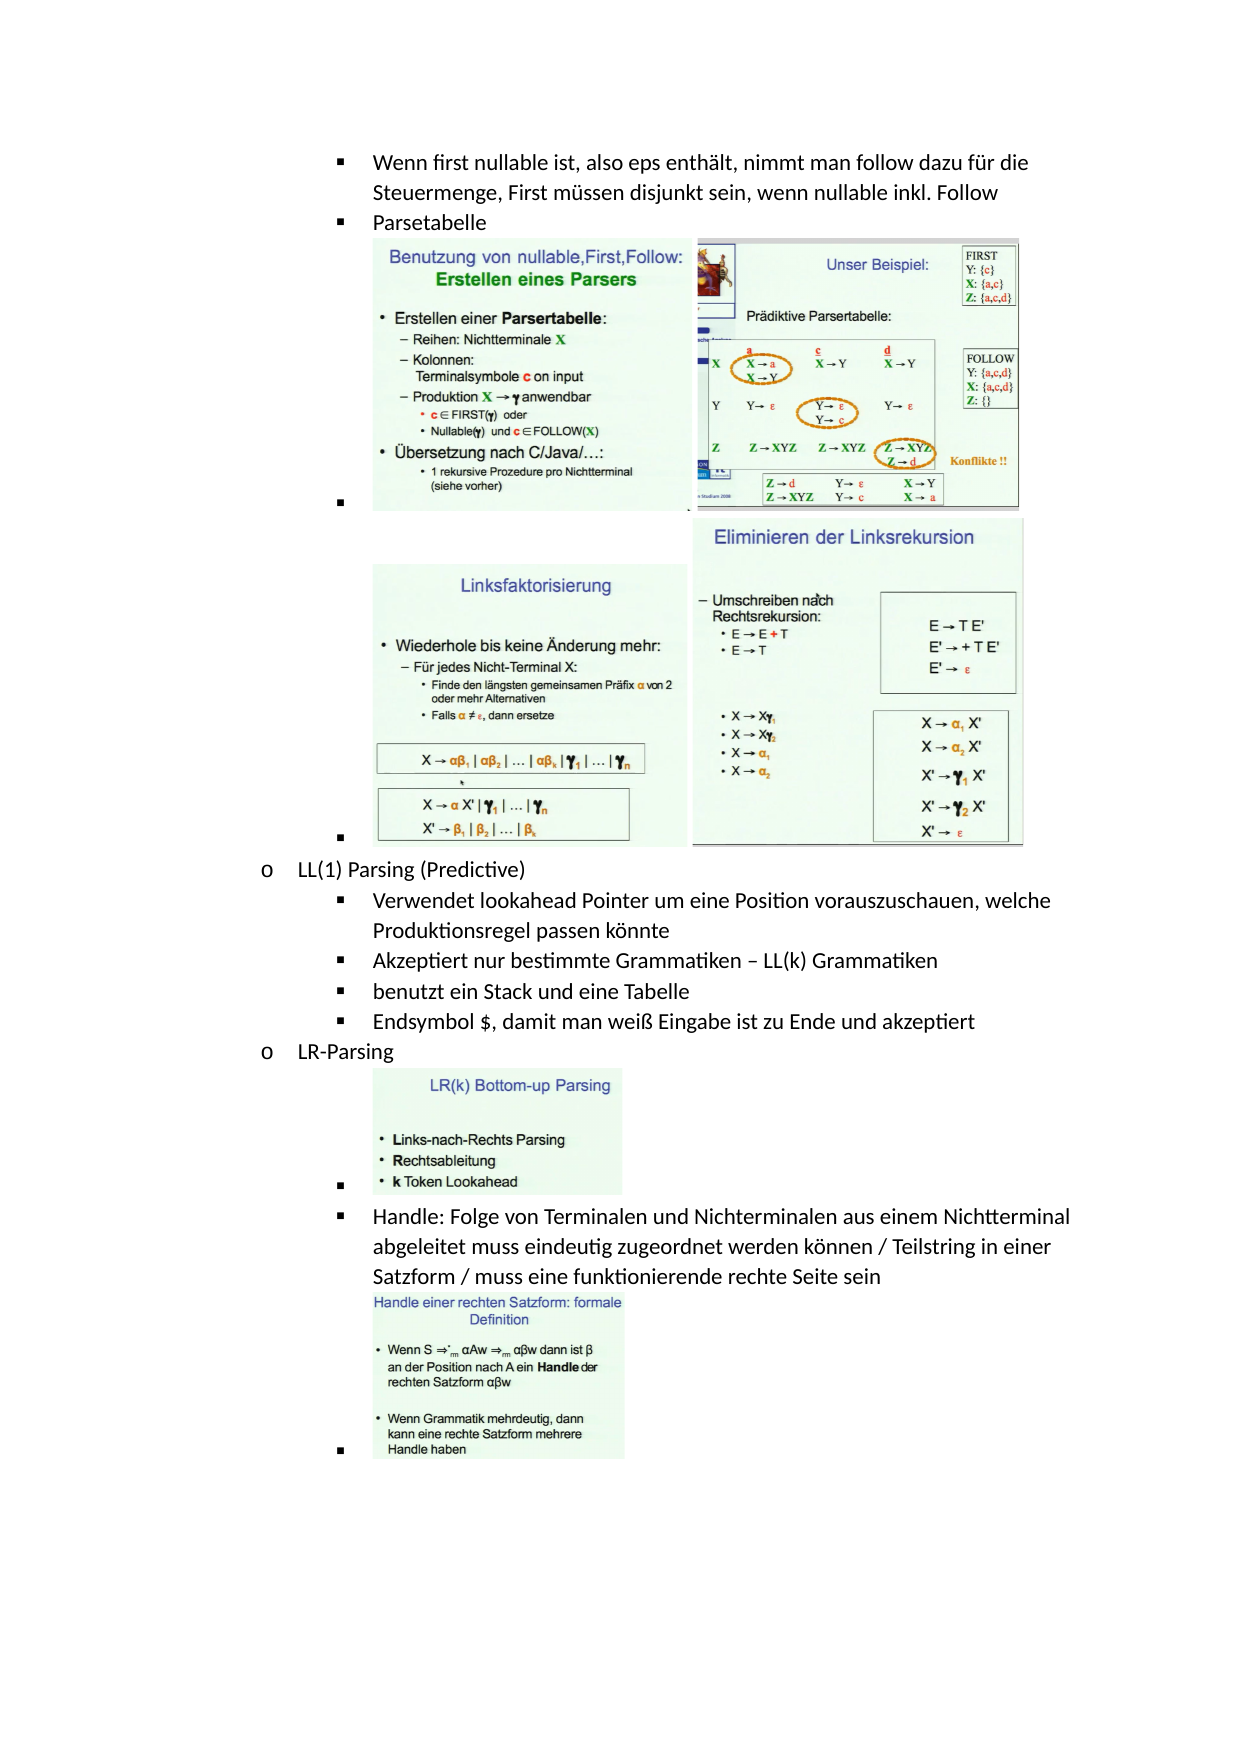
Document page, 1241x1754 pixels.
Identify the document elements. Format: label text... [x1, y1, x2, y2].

list LR-Parsing [260, 1037, 1093, 1066]
picture [372, 1292, 625, 1459]
picture [697, 238, 1020, 511]
list Akzeptiert nur bestimmte Grammatiken – LL(k) Grammatiken [335, 947, 1093, 975]
list Handle: Folge von Terminalen und Nichterminalen aus einem Nichtterminal abgeleitet muss eindeutig zugeordnet werden können / Teilstring in einer Satzform / muss eine funktionierende rechte Seite sein [335, 1202, 1093, 1290]
picture [372, 564, 688, 847]
list Endsymbol $, damit man weiß Eingabe ist zu Ende und akzeptiert [335, 1007, 1093, 1035]
picture [372, 1068, 623, 1195]
list LL(1) Parsing (Predictive) [260, 855, 1093, 884]
picture [372, 238, 693, 511]
picture [692, 518, 1024, 847]
list benutzt ein Stack und eine Tabelle [335, 977, 1093, 1005]
list Parsetabelle [335, 208, 1093, 236]
list Wenn first nullable ist, also eps enthält, nimmt man follow dazu für die Steuermenge, First müssen disjunkt sein, wenn nullable inkl. Follow [335, 148, 1093, 206]
list Verwendet lookahead Pointer um eine Position vorauszuschauen, welche Produktionsregel passen könnte [335, 886, 1093, 944]
